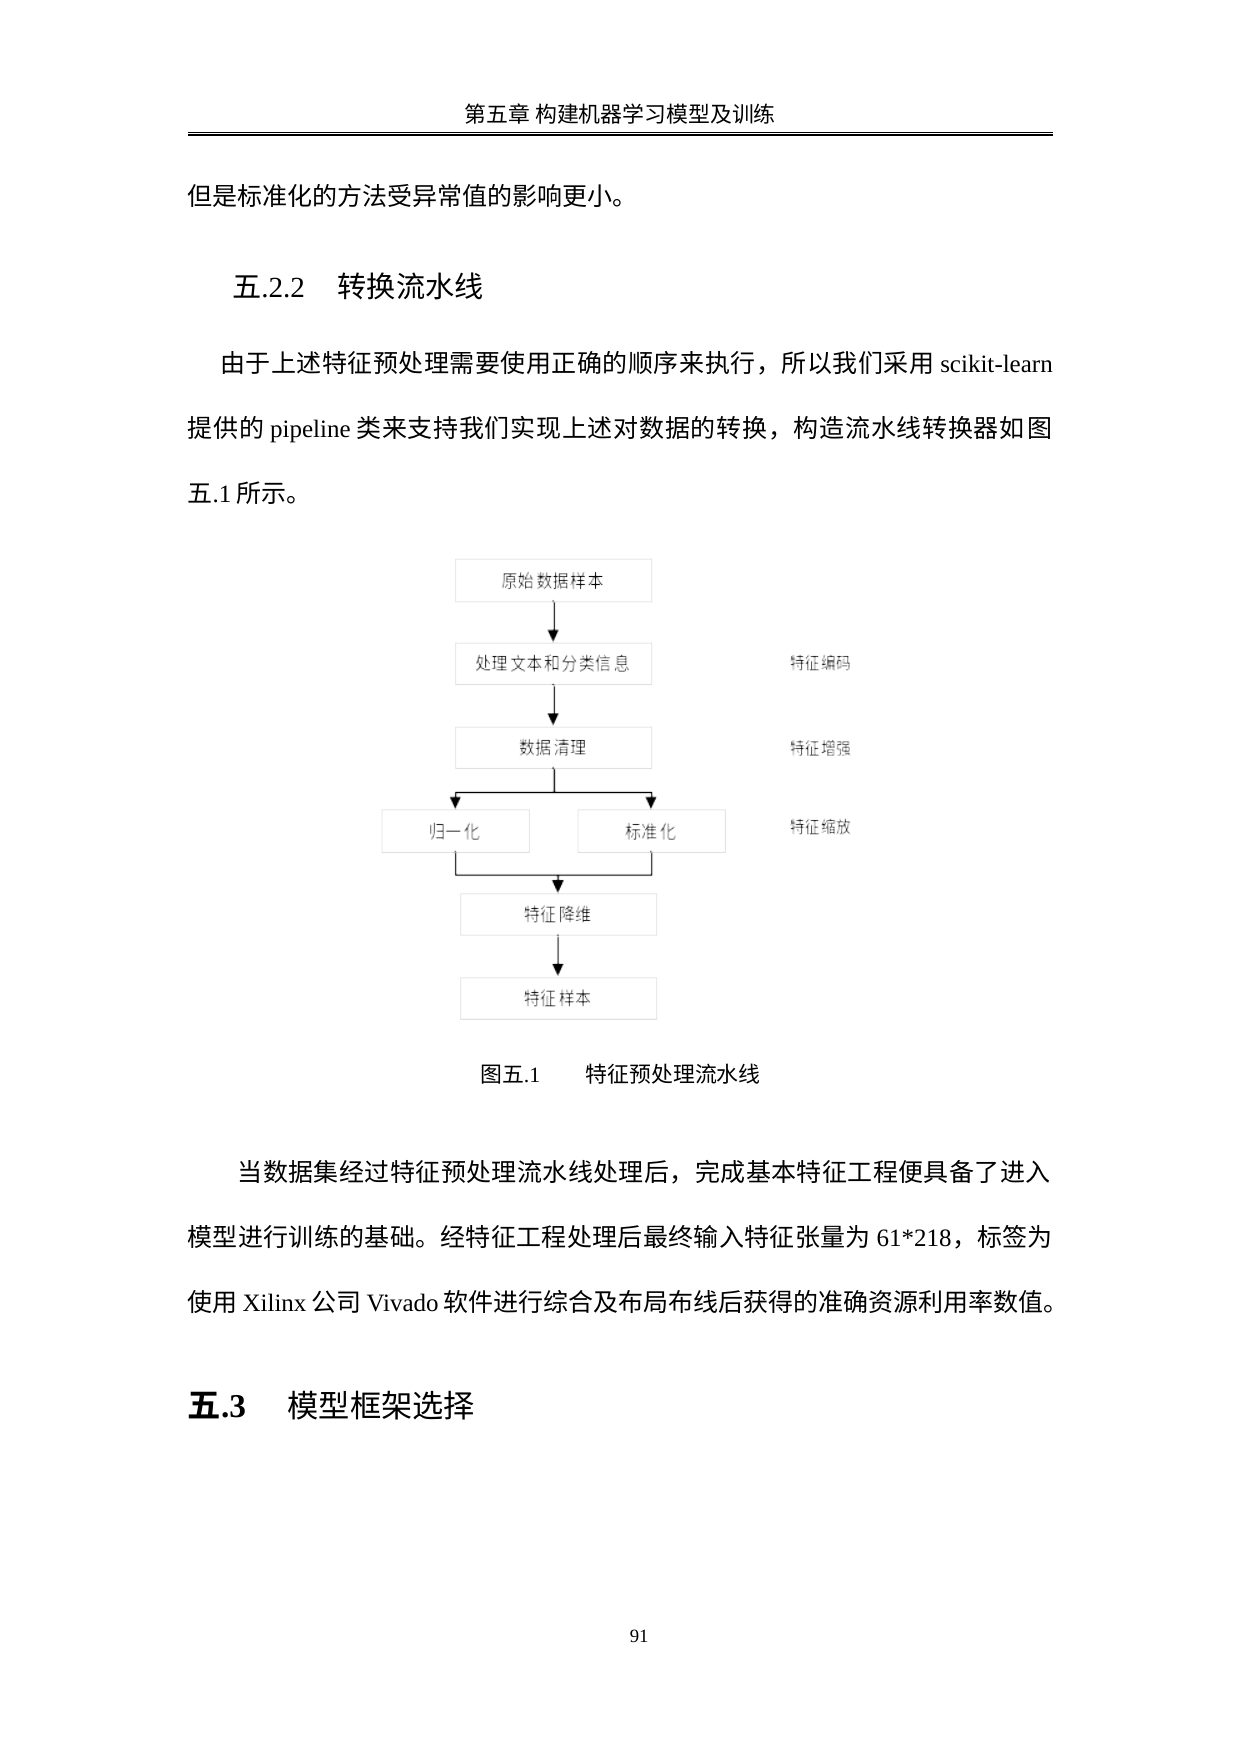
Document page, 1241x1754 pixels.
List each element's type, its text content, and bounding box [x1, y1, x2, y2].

subtitle 模型框架选择 [187, 1370, 1053, 1435]
text 由于上述特征预处理需要使用正确的顺序来执行，所以我们采用scikit-learn提供的pipeline类来支持我们实现上述对数据的转换，构造流水线转换器如图5.5所示。 [187, 329, 1053, 524]
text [187, 162, 1053, 227]
text 特征预处理流水线 [187, 1057, 1053, 1089]
text 当数据集经过特征预处理流水线处理后，完成基本特征工程便具备了进入模型进行训练的基础。经特征工程处理后最终输入特征张量为61*218，标签为使用Xilinx公司Vivado软件进行综合及布局布线后获得的准确资源利用率数值。 [187, 1138, 1053, 1333]
subtitle 转换流水线 [232, 252, 1053, 317]
